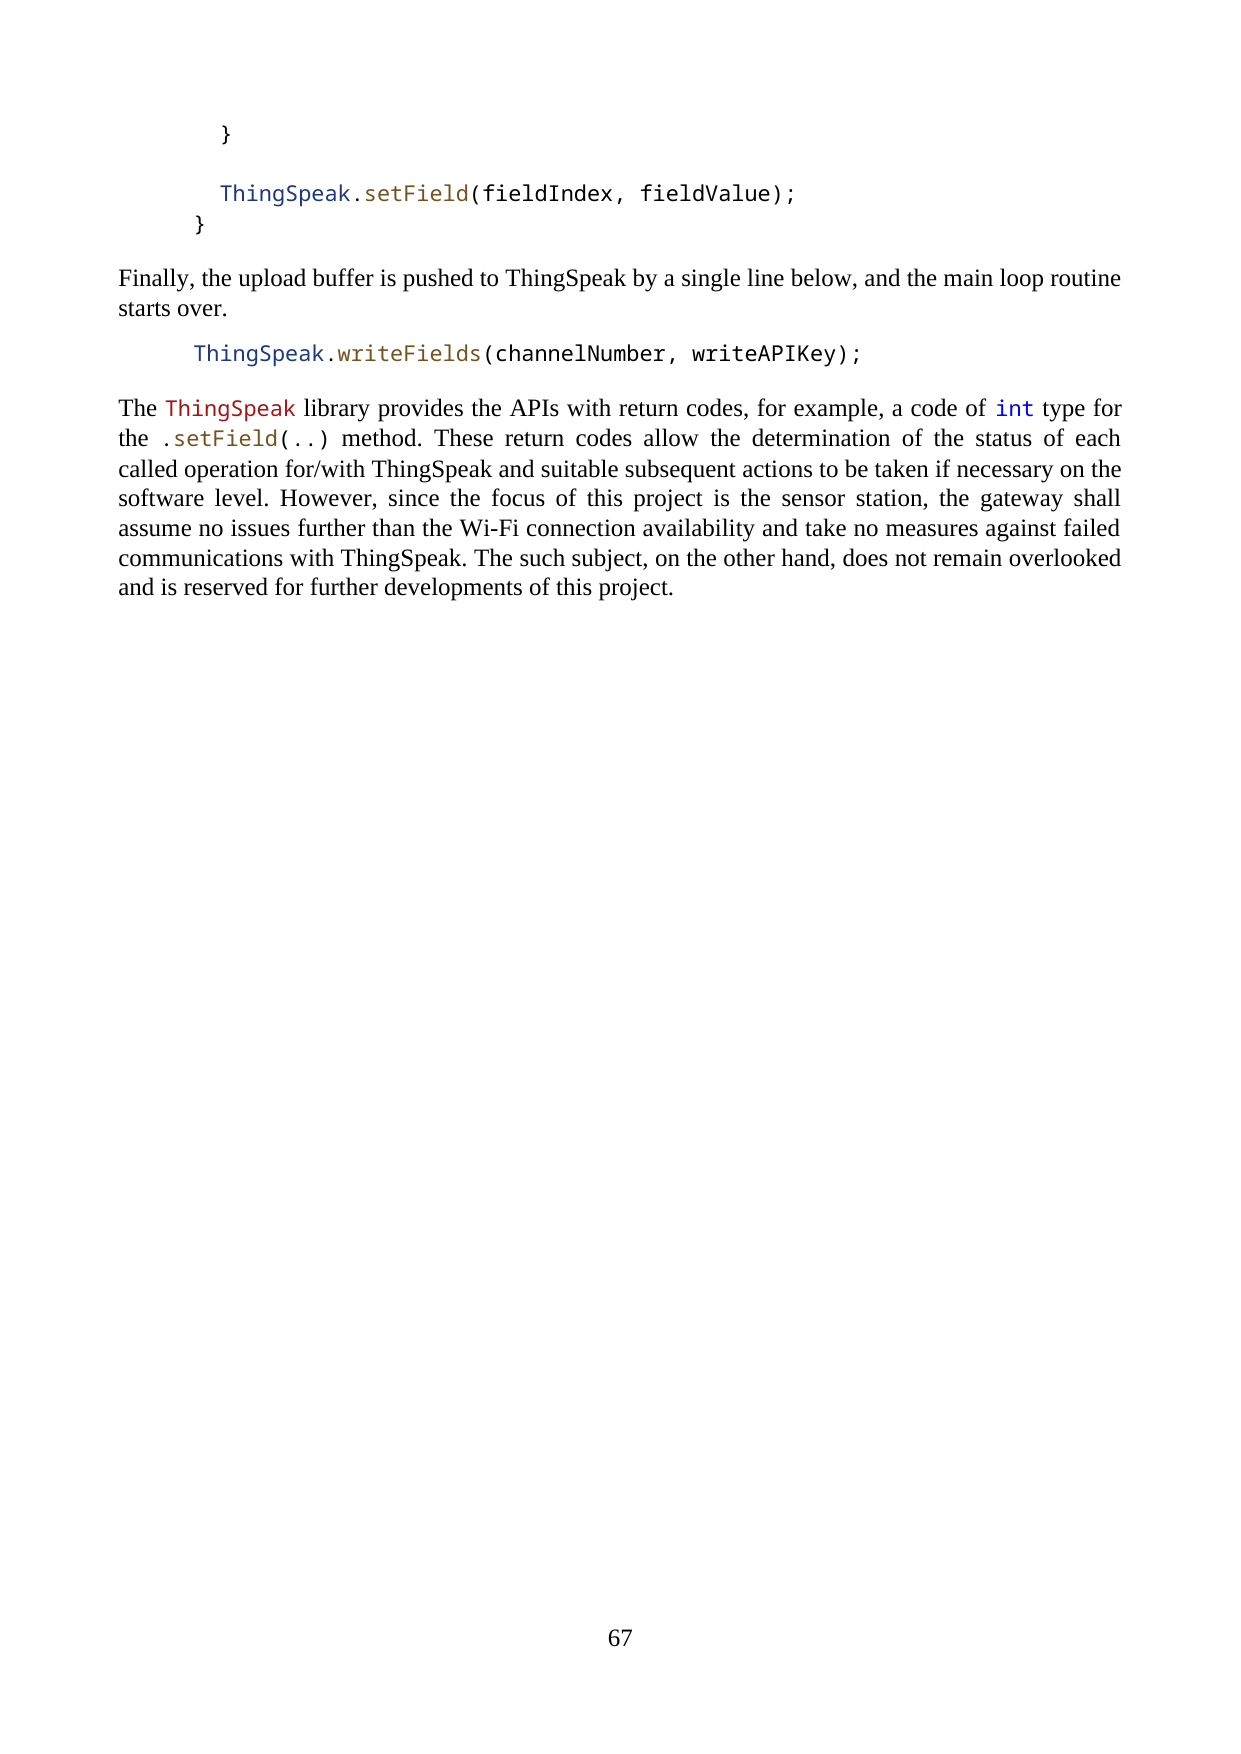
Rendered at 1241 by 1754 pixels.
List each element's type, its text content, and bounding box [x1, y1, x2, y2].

text } [118, 118, 1122, 148]
text Finally, the upload buffer is pushed to ThingSpeak by a single line below, and the main loop routine starts over. [118, 262, 1122, 322]
text ThingSpeak.writeFields(channelNumber, writeAPIKey); [118, 338, 1122, 368]
text ThingSpeak.setField(fieldIndex, fieldValue); [118, 178, 1122, 207]
text The ThingSpeak library provides the APIs with return codes, for example, a code of int type for the .setField(..) method. These return codes allow the determination of the status of each called operation for/with ThingSpeak and suitable subsequent actions to be taken if necessary on the software level. However, since the focus of this project is the sensor station, the gateway shall assume no issues further than the Wi-Fi connection availability and take no measures against failed communications with ThingSpeak. The such subject, on the other hand, does not remain overlooked and is reserved for further developments of this project. [118, 393, 1122, 601]
text } [118, 207, 1122, 237]
